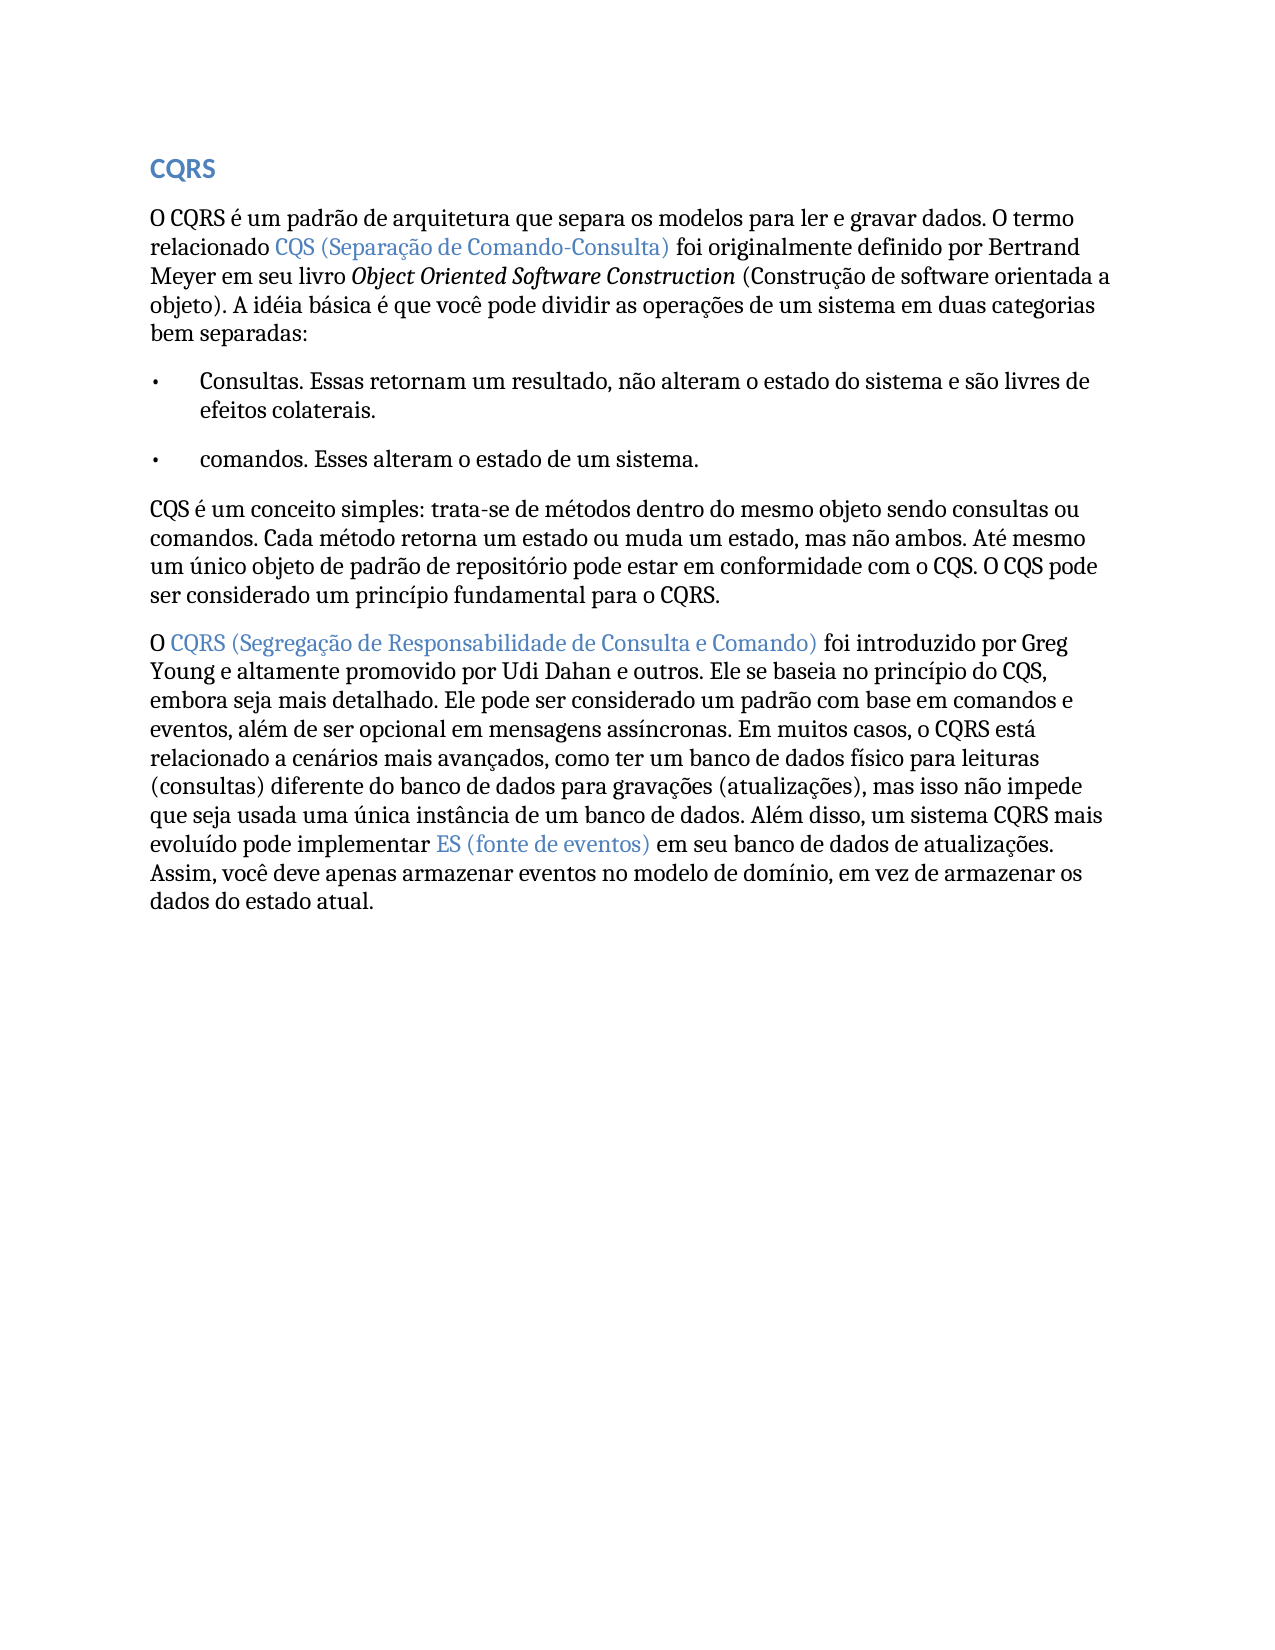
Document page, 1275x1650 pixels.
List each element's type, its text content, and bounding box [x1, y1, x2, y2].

text O CQRS é um padrão de arquitetura que separa os modelos para ler e gravar dados. O termo relacionado CQS (Separação de Comando-Consulta) foi originalmente definido por Bertrand Meyer em seu livro Object Oriented Software Construction (Construção de software orientada a objeto). A idéia básica é que você pode dividir as operações de um sistema em duas categorias bem separadas: [150, 204, 1125, 348]
text CQS é um conceito simples: trata-se de métodos dentro do mesmo objeto sendo consultas ou comandos. Cada método retorna um estado ou muda um estado, mas não ambos. Até mesmo um único objeto de padrão de repositório pode estar em conformidade com o CQS. O CQS pode ser considerado um princípio fundamental para o CQRS. [150, 495, 1125, 610]
list Consultas. Essas retornam um resultado, não alteram o estado do sistema e são livres de efeitos colaterais. [150, 367, 1125, 424]
subtitle CQRS [150, 150, 1125, 186]
text O CQRS (Segregação de Responsabilidade de Consulta e Comando) foi introduzido por Greg Young e altamente promovido por Udi Dahan e outros. Ele se baseia no princípio do CQS, embora seja mais detalhado. Ele pode ser considerado um padrão com base em comandos e eventos, além de ser opcional em mensagens assíncronas. Em muitos casos, o CQRS está relacionado a cenários mais avançados, como ter um banco de dados físico para leituras (consultas) diferente do banco de dados para gravações (atualizações), mas isso não impede que seja usada uma única instância de um banco de dados. Além disso, um sistema CQRS mais evoluído pode implementar ES (fonte de eventos) em seu banco de dados de atualizações. Assim, você deve apenas armazenar eventos no modelo de domínio, em vez de armazenar os dados do estado atual. [150, 628, 1125, 916]
list comandos. Esses alteram o estado de um sistema. [150, 445, 1125, 474]
